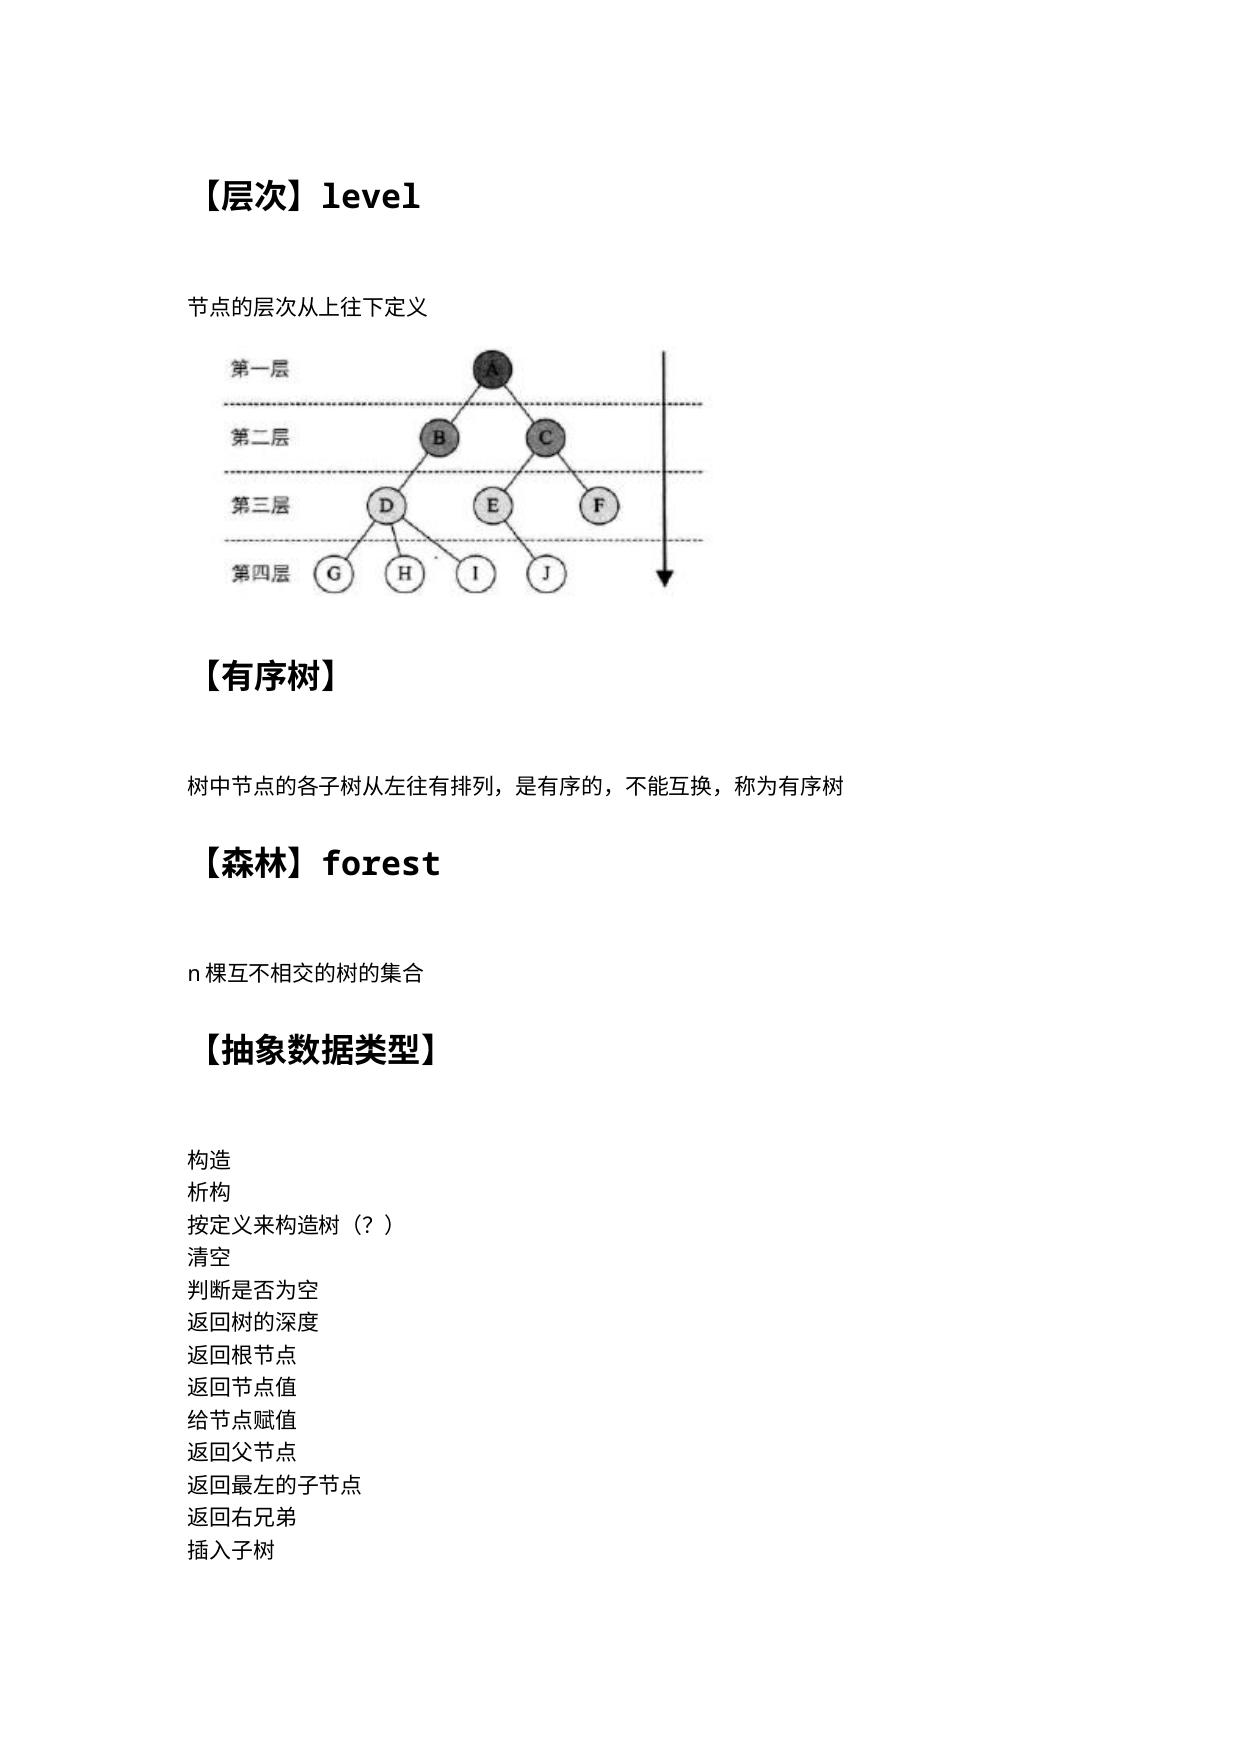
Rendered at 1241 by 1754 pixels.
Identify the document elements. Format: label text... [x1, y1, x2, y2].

text 按定义来构造树（？） [187, 1207, 1053, 1240]
text 插入子树 [187, 1532, 1053, 1565]
text 返回节点值 [187, 1370, 1053, 1402]
text 返回根节点 [187, 1337, 1053, 1370]
text 判断是否为空 [187, 1272, 1053, 1305]
subtitle 【层次】level [187, 162, 1053, 227]
text 给节点赋值 [187, 1402, 1053, 1435]
text 返回树的深度 [187, 1305, 1053, 1337]
picture [187, 321, 741, 598]
text 树中节点的各子树从左往有排列，是有序的，不能互换，称为有序树 [187, 769, 1053, 801]
text 构造 [187, 1142, 1053, 1175]
text 返回最左的子节点 [187, 1467, 1053, 1500]
subtitle 【有序树】 [187, 641, 1053, 706]
subtitle 【森林】forest [187, 828, 1053, 893]
text 节点的层次从上往下定义 [187, 289, 1053, 322]
text 返回右兄弟 [187, 1500, 1053, 1532]
text 清空 [187, 1240, 1053, 1272]
text n棵互不相交的树的集合 [187, 956, 1053, 988]
subtitle 【抽象数据类型】 [187, 1015, 1053, 1080]
text 返回父节点 [187, 1435, 1053, 1467]
text 析构 [187, 1175, 1053, 1207]
